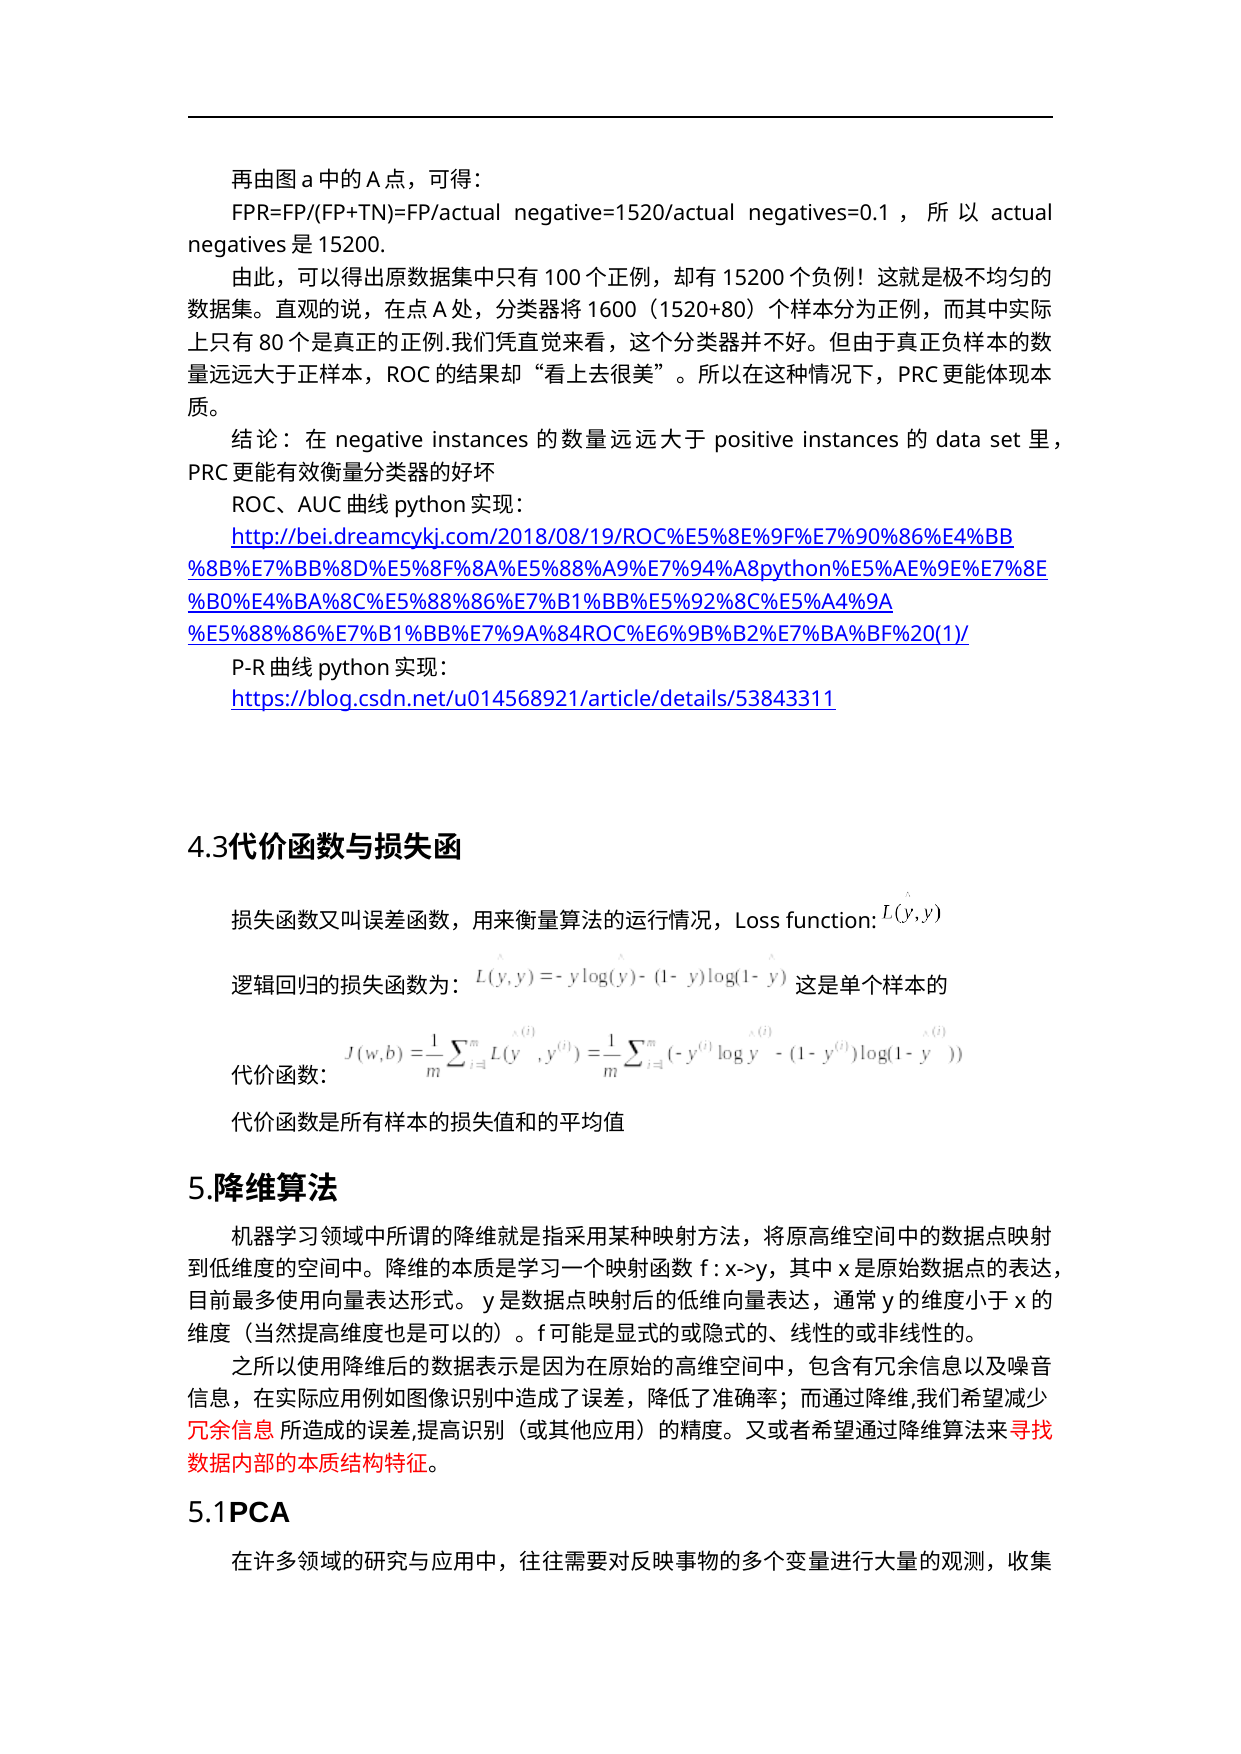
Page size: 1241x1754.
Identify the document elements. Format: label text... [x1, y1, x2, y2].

text P-R曲线python实现： [187, 649, 1053, 682]
text 结论：在negative instances的数量远远大于positive instances的data set里，PRC更能有效衡量分类器的好坏 [187, 422, 1053, 487]
text FPR=FP/(FP+TN)=FP/actual negative=1520/actual negatives=0.1，所以actual negatives是15200. [187, 194, 1053, 259]
text 再由图a中的A点，可得： [187, 162, 1053, 194]
text https://blog.csdn.net/u014568921/article/details/53843311 [187, 682, 1053, 714]
text 机器学习领域中所谓的降维就是指采用某种映射方法，将原高维空间中的数据点映射到低维度的空间中。降维的本质是学习一个映射函数 f : x->y，其中x是原始数据点的表达，目前最多使用向量表达形式。 y是数据点映射后的低维向量表达，通常y的维度小于x的维度（当然提高维度也是可以的）。f可能是显式的或隐式的、线性的或非线性的。 [187, 1218, 1053, 1348]
text ROC、AUC曲线python实现： [187, 487, 1053, 519]
text 代价函数： [187, 1007, 1053, 1104]
text 损失函数又叫误差函数，用来衡量算法的运行情况，Loss function: [187, 877, 1053, 942]
text 由此，可以得出原数据集中只有100个正例，却有15200个负例！这就是极不均匀的数据集。直观的说，在点A处，分类器将1600（1520+80）个样本分为正例，而其中实际上只有80个是真正的正例.我们凭直觉来看，这个分类器并不好。但由于真正负样本的数量远远大于正样本，ROC的结果却“看上去很美”。所以在这种情况下，PRC更能体现本质。 [187, 259, 1053, 422]
text 逻辑回归的损失函数为： 这是单个样本的 [187, 942, 1053, 1007]
subtitle 降维算法 [187, 1153, 1053, 1218]
subtitle 代价函数与损失函 [187, 812, 1053, 877]
subtitle PCA [187, 1478, 1053, 1543]
text 之所以使用降维后的数据表示是因为在原始的高维空间中，包含有冗余信息以及噪音信息，在实际应用例如图像识别中造成了误差，降低了准确率；而通过降维,我们希望减少 冗余信息 所造成的误差,提高识别（或其他应用）的精度。又或者希望通过降维算法来寻找数据内部的本质结构特征。 [187, 1348, 1053, 1478]
text http://bei.dreamcykj.com/2018/08/19/ROC%E5%8E%9F%E7%90%86%E4%BB%8B%E7%BB%8D%E5%8F%8A%E5%88%A9%E7%94%A8python%E5%AE%9E%E7%8E%B0%E4%BA%8C%E5%88%86%E7%B1%BB%E5%92%8C%E5%A4%9A%E5%88%86%E7%B1%BB%E7%9A%84ROC%E6%9B%B2%E7%BA%BF%20(1)/ [187, 519, 1053, 649]
text 代价函数是所有样本的损失值和的平均值 [187, 1104, 1053, 1137]
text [187, 1543, 1053, 1576]
